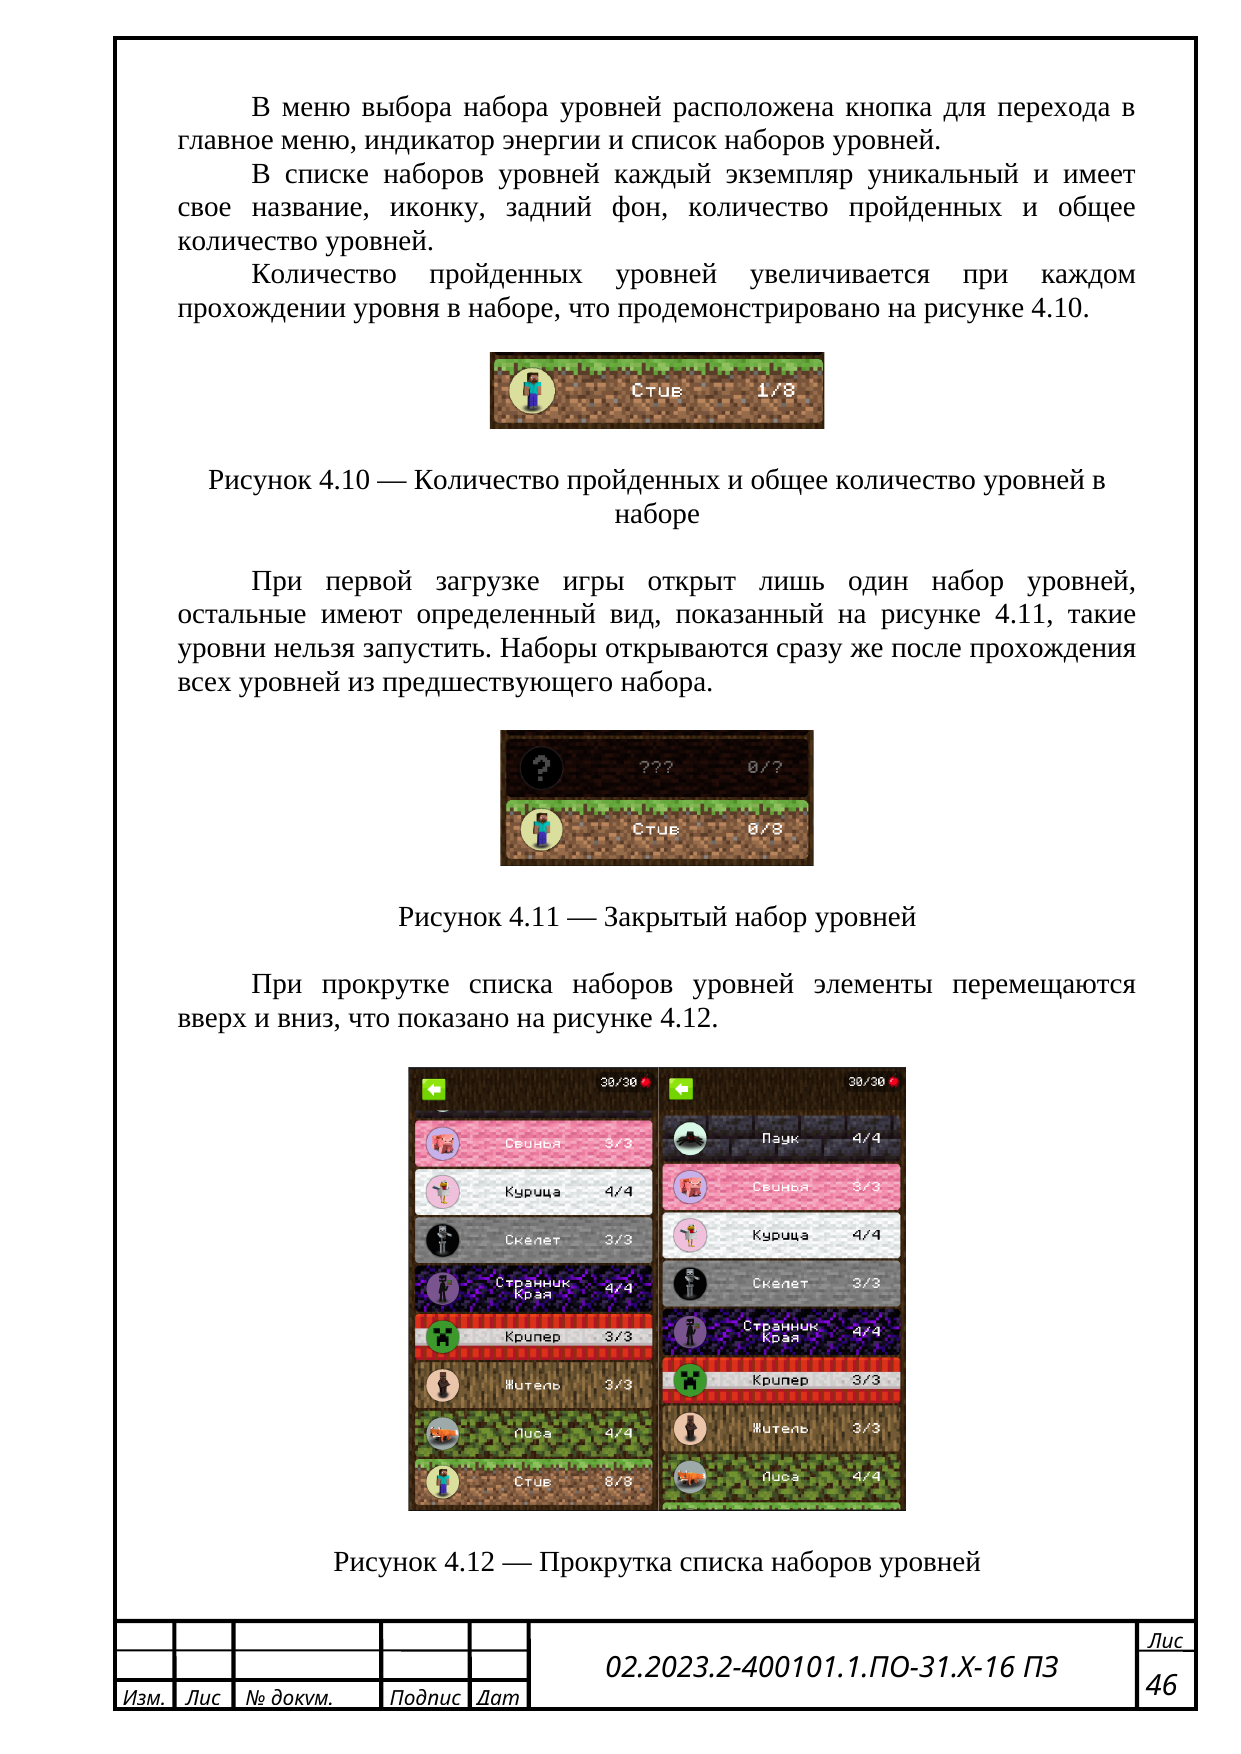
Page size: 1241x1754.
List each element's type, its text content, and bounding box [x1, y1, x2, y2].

text При прокрутке списка наборов уровней элементы перемещаются вверх и вниз, что показано на рисунке 4.12. [177, 966, 1137, 1033]
picture [500, 730, 814, 866]
text Рисунок 4.12 — Прокрутка списка наборов уровней [177, 1544, 1137, 1578]
text Рисунок 4.10 — Количество пройденных и общее количество уровней в наборе [177, 462, 1137, 529]
text В меню выбора набора уровней расположена кнопка для перехода в главное меню, индикатор энергии и список наборов уровней. [177, 89, 1137, 156]
text В списке наборов уровней каждый экземпляр уникальный и имеет свое название, иконку, задний фон, количество пройденных и общее количество уровней. [177, 156, 1137, 256]
picture [408, 1067, 906, 1511]
text При первой загрузке игры открыт лишь один набор уровней, остальные имеют определенный вид, показанный на рисунке 4.11, такие уровни нельзя запустить. Наборы открываются сразу же после прохождения всех уровней из предшествующего набора. [177, 563, 1137, 697]
text Количество пройденных уровней увеличивается при каждом прохождении уровня в наборе, что продемонстрировано на рисунке 4.10. [177, 256, 1137, 323]
picture [489, 352, 825, 429]
text Рисунок 4.11 — Закрытый набор уровней [177, 899, 1137, 933]
